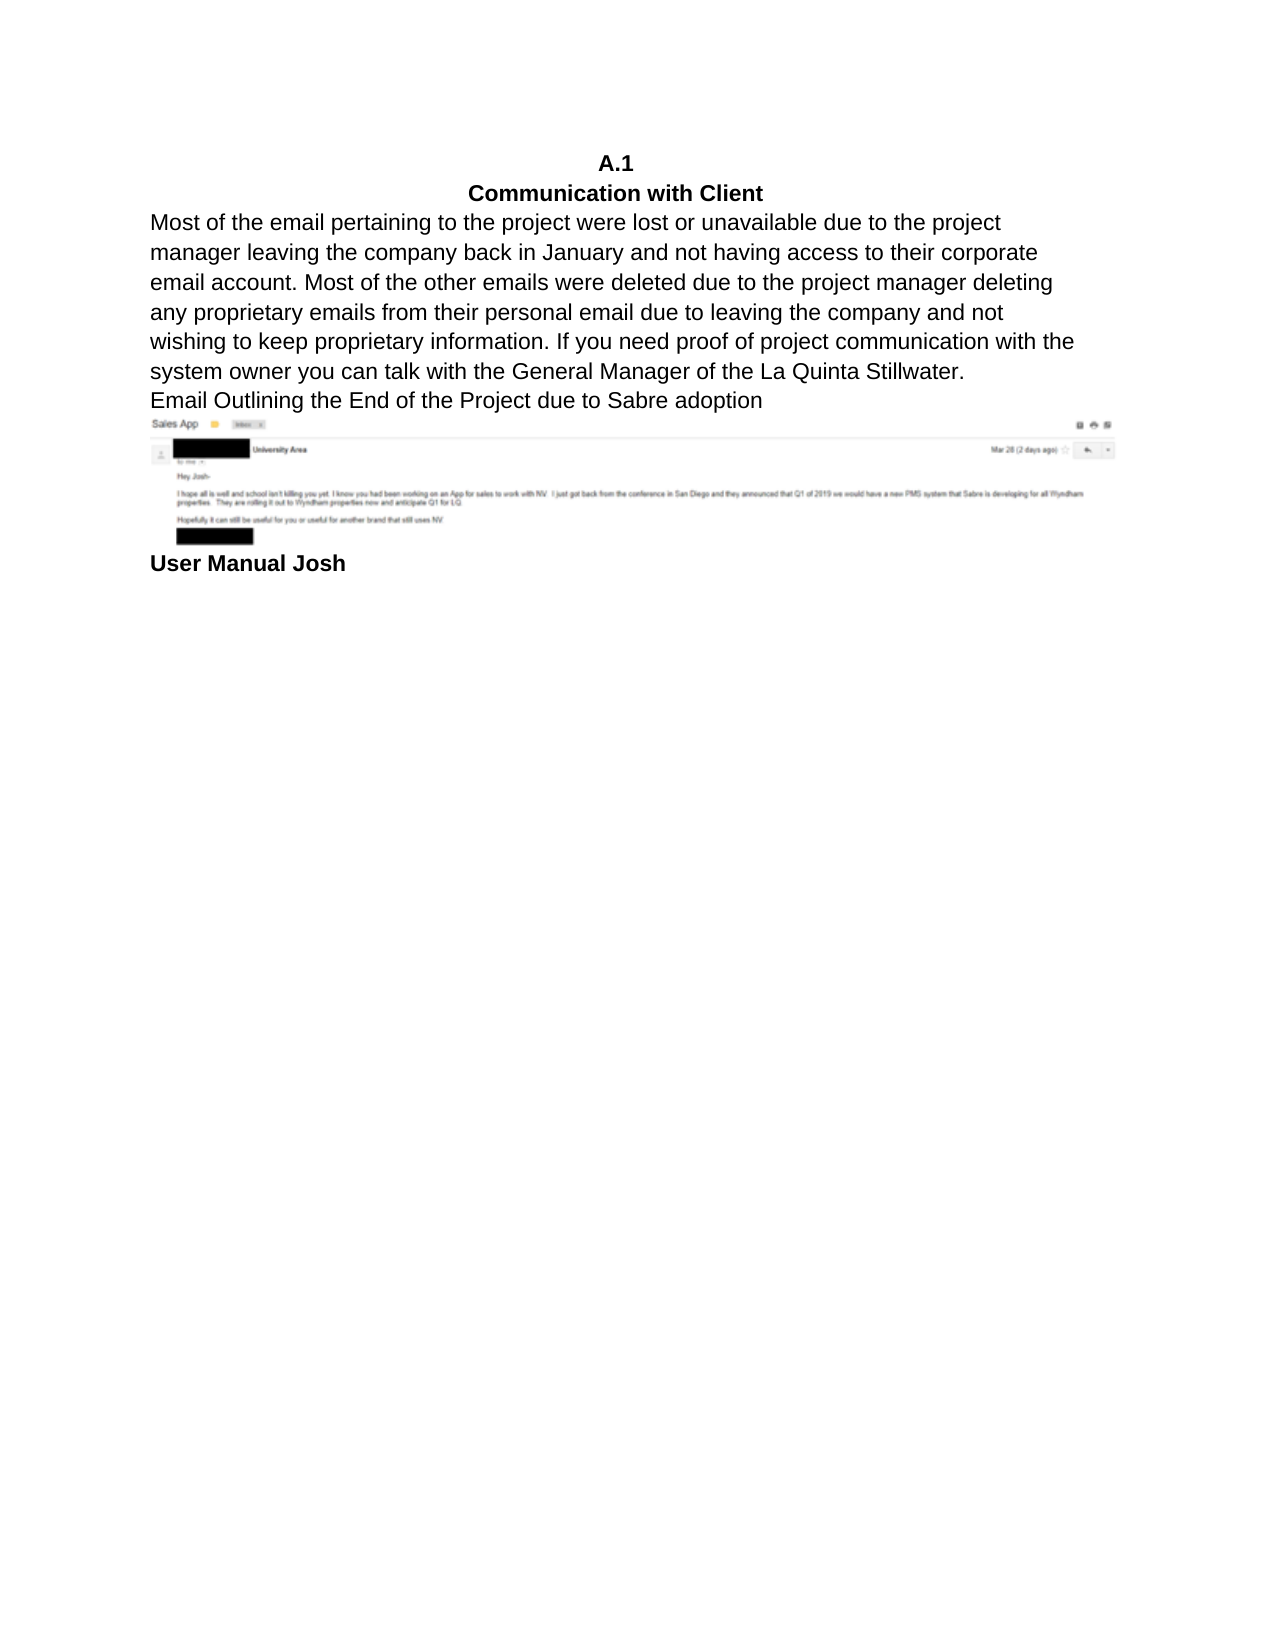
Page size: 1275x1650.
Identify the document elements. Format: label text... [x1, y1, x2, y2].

text User Manual Josh [150, 550, 1125, 577]
text Most of the email pertaining to the project were lost or unavailable due to the project manager leaving the company back in January and not having access to their corporate email account. Most of the other emails were deleted due to the project manager deleting any proprietary emails from their personal email due to leaving the company and not wishing to keep proprietary information. If you need proof of project communication with the system owner you can talk with the General Manager of the La Quinta Stillwater. [150, 209, 1081, 384]
text Email Outlining the End of the Project due to Sabre adoption [150, 387, 1081, 414]
text Communication with Client [150, 180, 1081, 206]
picture [150, 417, 1125, 547]
text A.1 [150, 150, 1081, 176]
